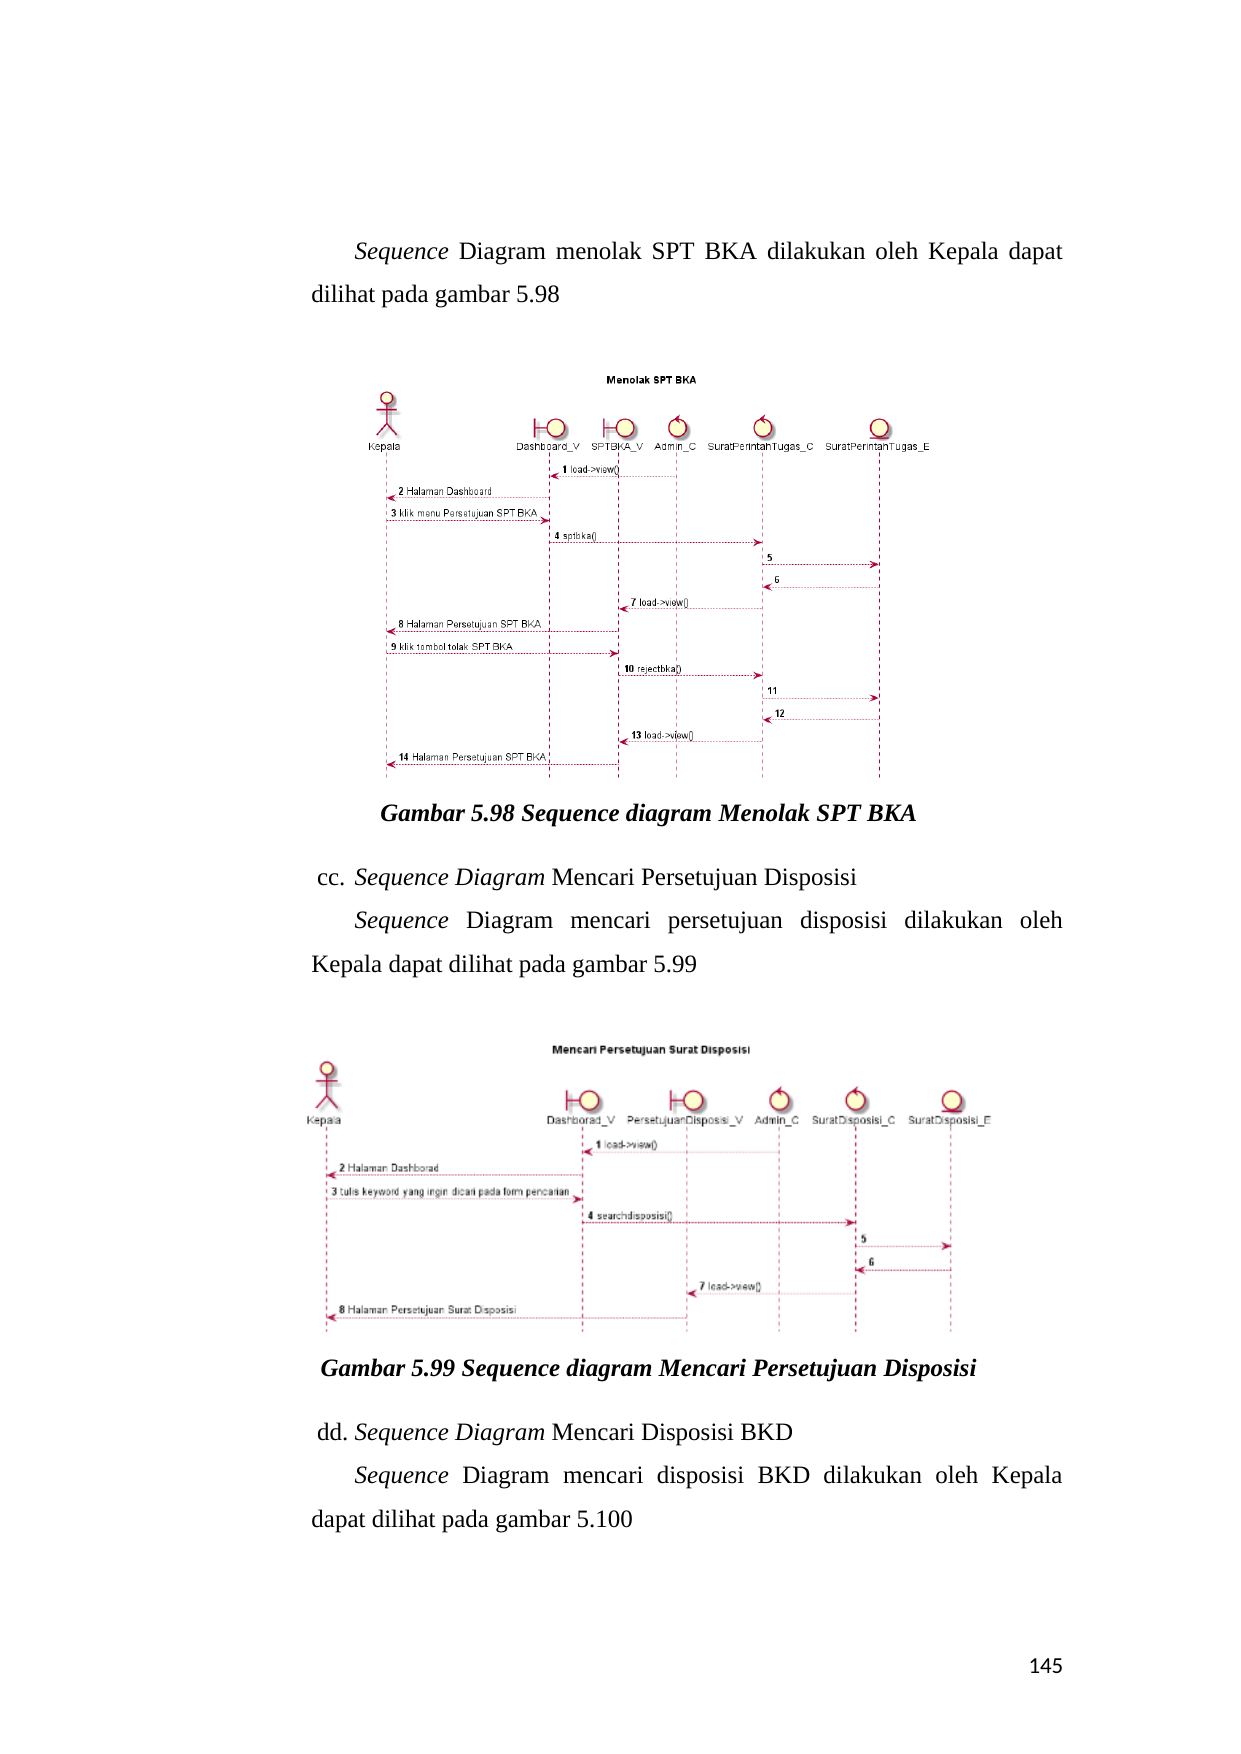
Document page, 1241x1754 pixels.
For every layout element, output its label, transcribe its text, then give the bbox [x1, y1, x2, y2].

list Sequence Diagram menolak SPT BKA dilakukan oleh Kepala dapat dilihat pada gambar 5.98 [311, 236, 1063, 308]
picture [362, 365, 937, 785]
text Gambar 5.98 Sequence diagram Menolak SPT BKA [236, 798, 1063, 827]
picture [301, 1035, 999, 1340]
list Sequence Diagram mencari persetujuan disposisi dilakukan oleh Kepala dapat dilihat pada gambar 5.99 [311, 906, 1063, 977]
text Gambar 5.99 Sequence diagram Mencari Persetujuan Disposisi [236, 1353, 1063, 1382]
list Sequence Diagram mencari disposisi BKD dilakukan oleh Kepala dapat dilihat pada gambar 5.100 [311, 1461, 1063, 1532]
list Sequence Diagram Mencari Persetujuan Disposisi [317, 862, 1063, 891]
list Sequence Diagram Mencari Disposisi BKD [317, 1417, 1063, 1446]
